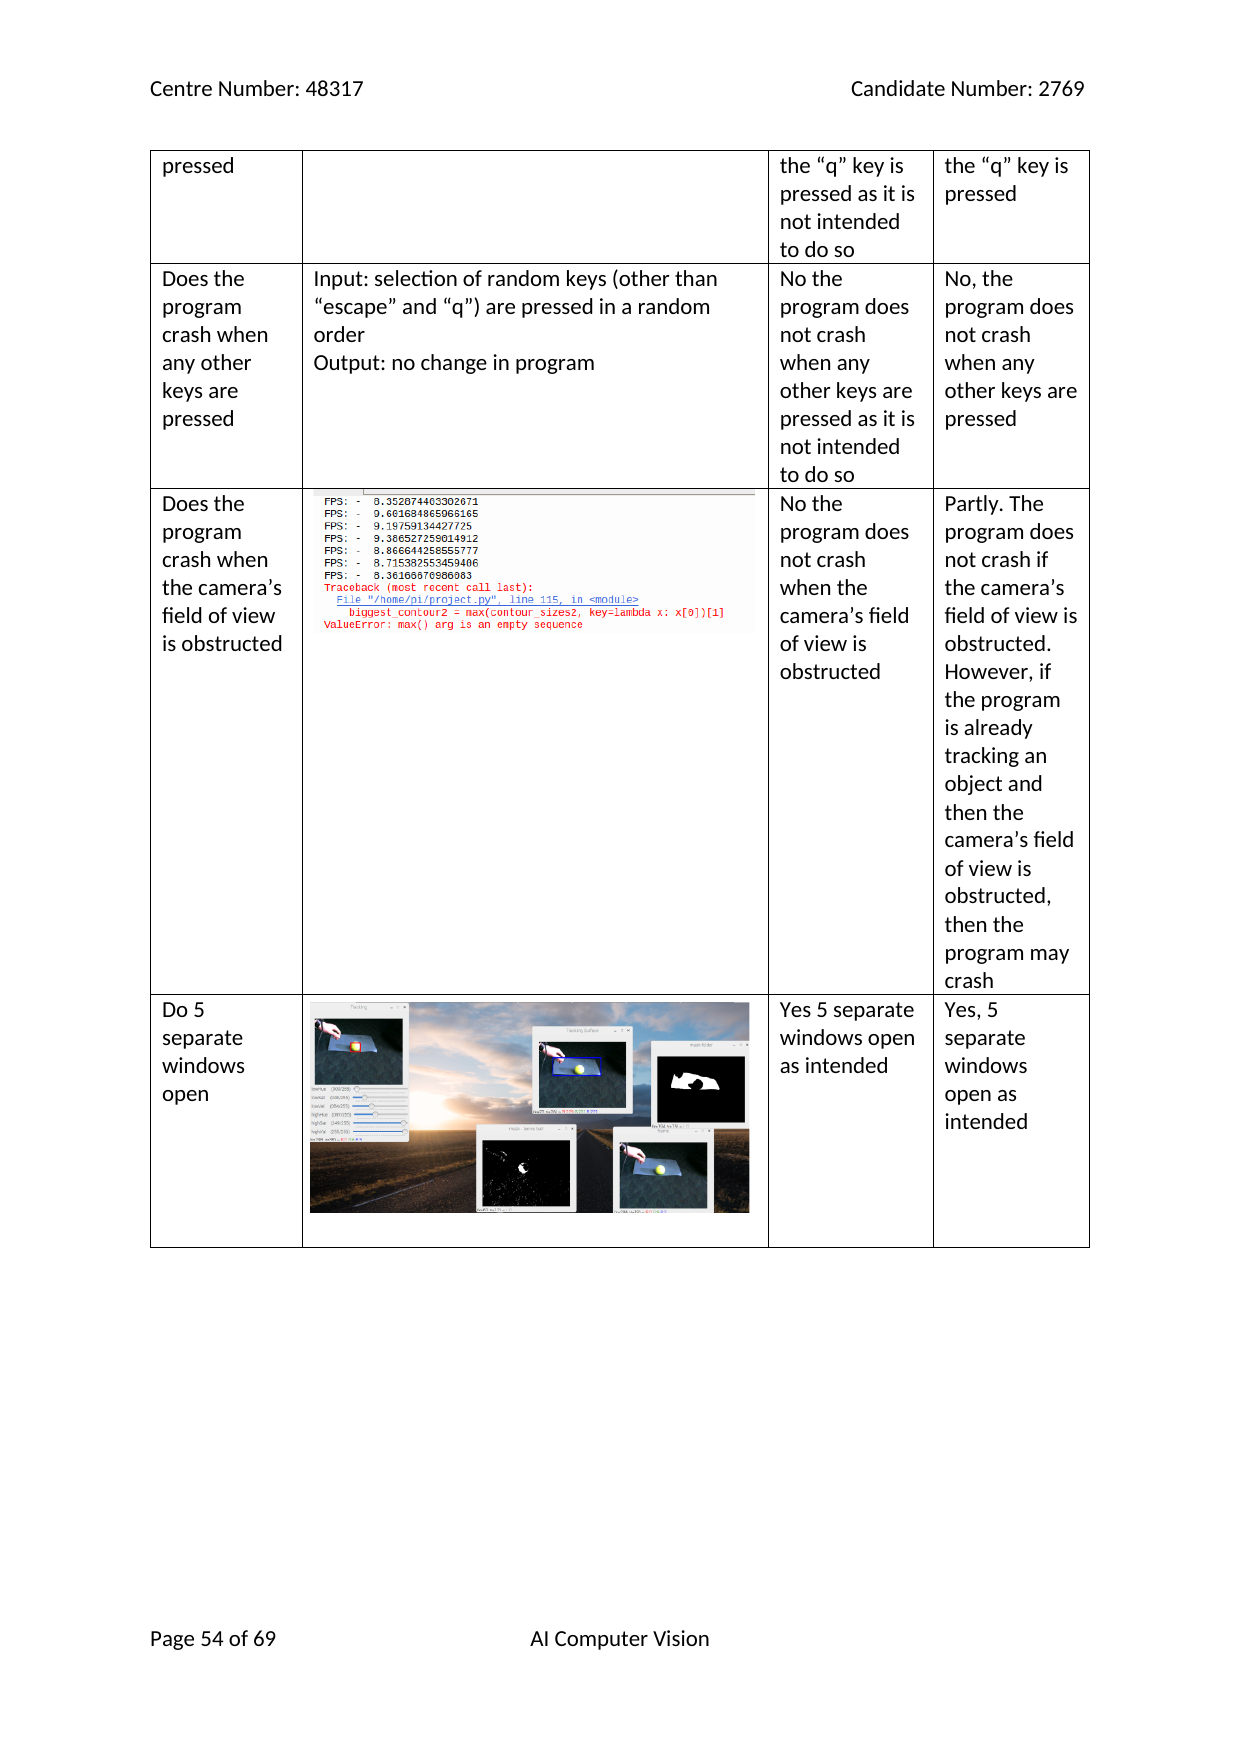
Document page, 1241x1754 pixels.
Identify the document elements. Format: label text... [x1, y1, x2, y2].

table_cell Does the program crash when the camera’s field of view is obstructed [151, 489, 302, 994]
table_cell Do 5 separate windows open [151, 995, 302, 1247]
picture [308, 1002, 750, 1212]
table_cell Yes 5 separate windows open as intended [769, 995, 933, 1247]
table_cell No, the program does not crash when any other keys are pressed [934, 264, 1089, 488]
table_cell No the program does not crash when any other keys are pressed as it is not intended to do so [769, 264, 933, 488]
table_cell No the program does not crash when the camera’s field of view is obstructed [769, 489, 933, 994]
table_cell Input: selection of random keys (other than “escape” and “q”) are pressed in a random order Output: no change in program [303, 264, 768, 488]
table_cell Partly. The program does not crash if the camera’s field of view is obstructed. However, if the program is already tracking an object and then the camera’s field of view is obstructed, then the program may crash [934, 489, 1089, 994]
table_cell Yes, 5 separate windows open as intended [934, 995, 1089, 1247]
table_cell Does the program crash when any other keys are pressed [151, 264, 302, 488]
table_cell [934, 151, 1089, 263]
table_cell [303, 489, 768, 994]
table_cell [303, 151, 768, 263]
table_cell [769, 151, 933, 263]
table_cell [303, 995, 768, 1247]
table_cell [151, 151, 302, 263]
picture [313, 489, 755, 634]
